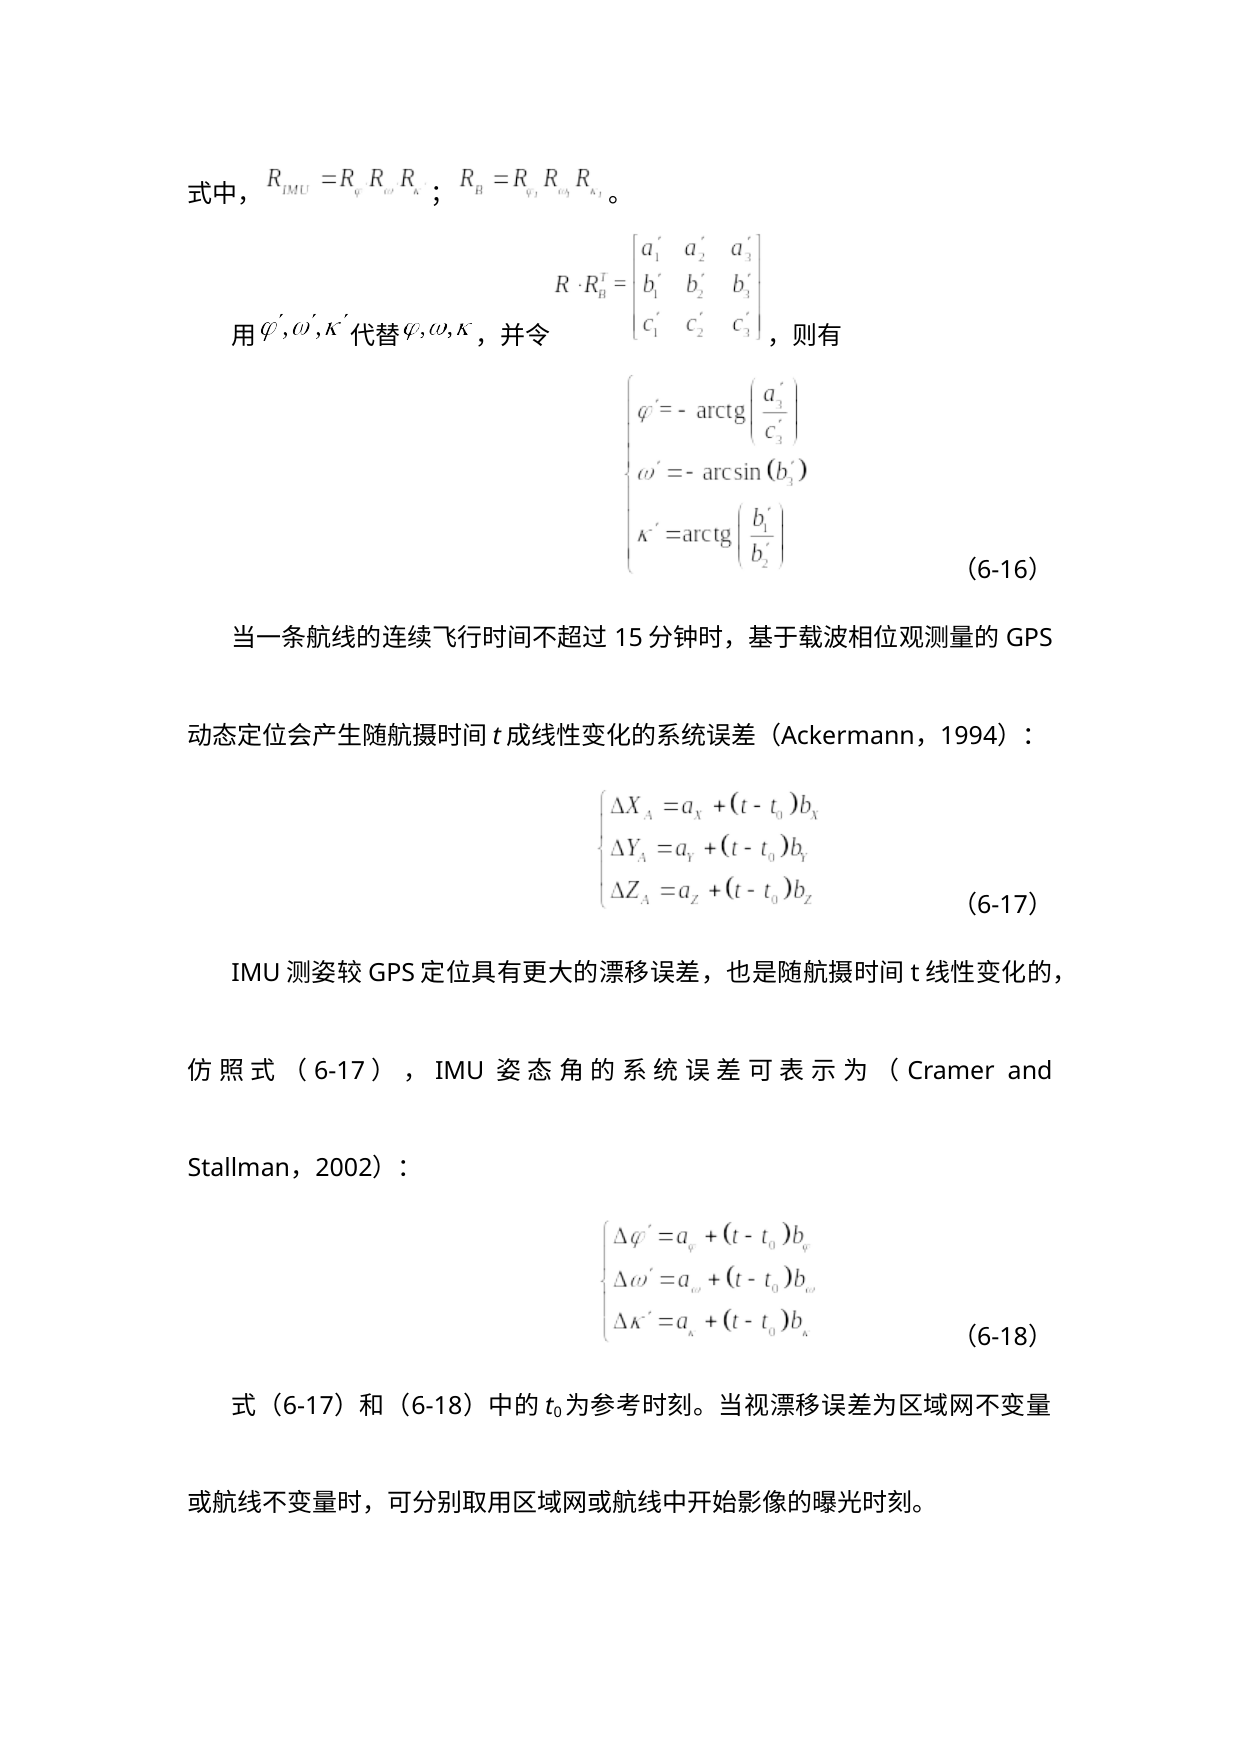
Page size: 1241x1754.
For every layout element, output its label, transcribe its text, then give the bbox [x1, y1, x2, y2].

text 式（6-17）和（6-18）中的t0为参考时刻。当视漂移误差为区域网不变量或航线不变量时，可分别取用区域网或航线中开始影像的曝光时刻。 [187, 1371, 1053, 1533]
text （6-17） [187, 784, 1053, 920]
text 当一条航线的连续飞行时间不超过15分钟时，基于载波相位观测量的GPS动态定位会产生随航摄时间t成线性变化的系统误差（Ackermann，1994）： [187, 603, 1053, 766]
text 用代替，并令，则有 [187, 228, 1053, 352]
text （6-18） [187, 1217, 1053, 1353]
text IMU测姿较GPS定位具有更大的漂移误差，也是随航摄时间t线性变化的，仿照式（6-17），IMU姿态角的系统误差可表示为（Cramer and Stallman，2002）： [187, 938, 1053, 1198]
text （6-16） [187, 370, 1053, 585]
text 式中，；。 [187, 162, 1053, 210]
